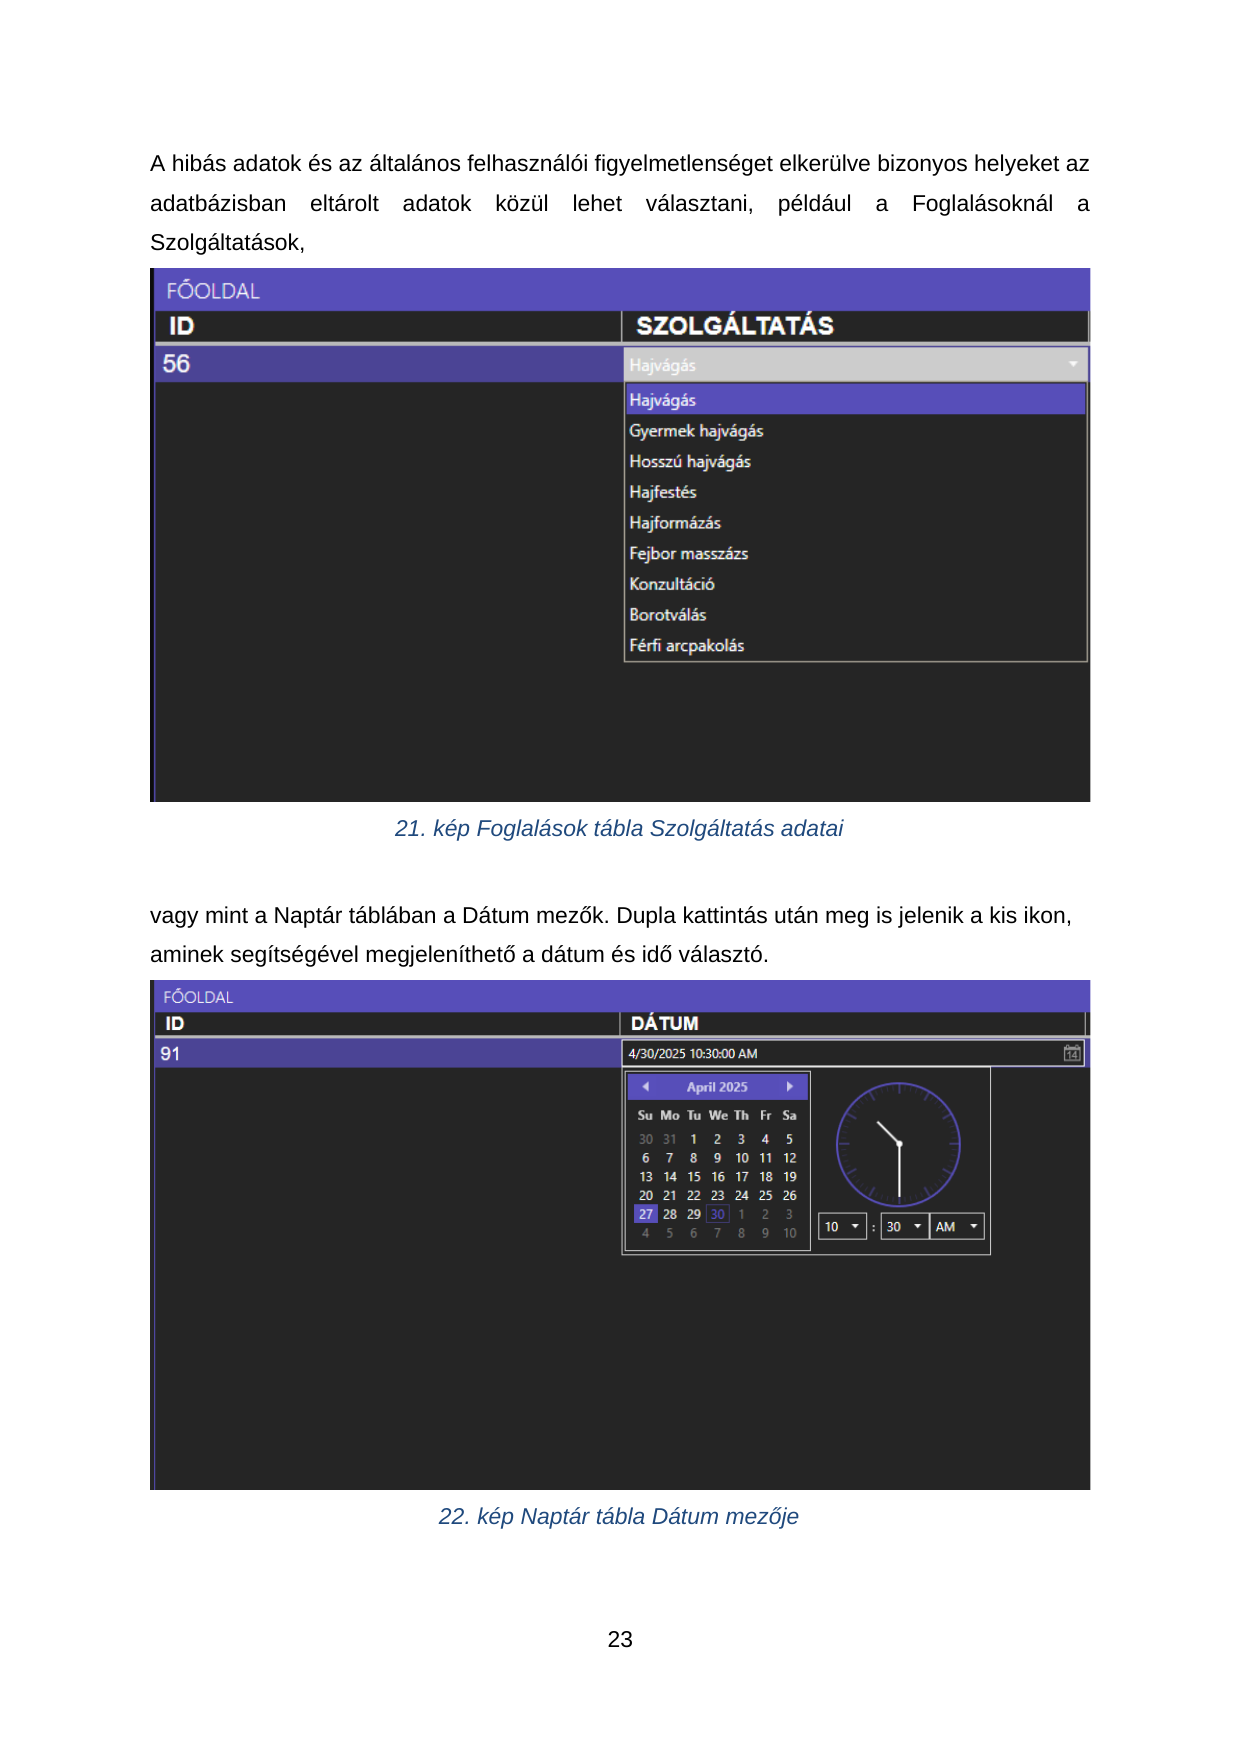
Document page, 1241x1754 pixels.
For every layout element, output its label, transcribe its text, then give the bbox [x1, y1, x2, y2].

text vagy mint a Naptár táblában a Dátum mezők. Dupla kattintás után meg is jelenik a kis ikon, aminek segítségével megjeleníthető a dátum és idő választó. [150, 902, 1090, 968]
text 21. kép Foglalások tábla Szolgáltatás adatai [150, 815, 1090, 842]
text A hibás adatok és az általános felhasználói figyelmetlenséget elkerülve bizonyos helyeket az adatbázisban eltárolt adatok közül lehet választani, például a Foglalásoknál a Szolgáltatások, [150, 150, 1090, 255]
picture [150, 980, 1091, 1490]
picture [150, 268, 1091, 802]
text 22. kép Naptár tábla Dátum mezője [150, 1503, 1090, 1529]
